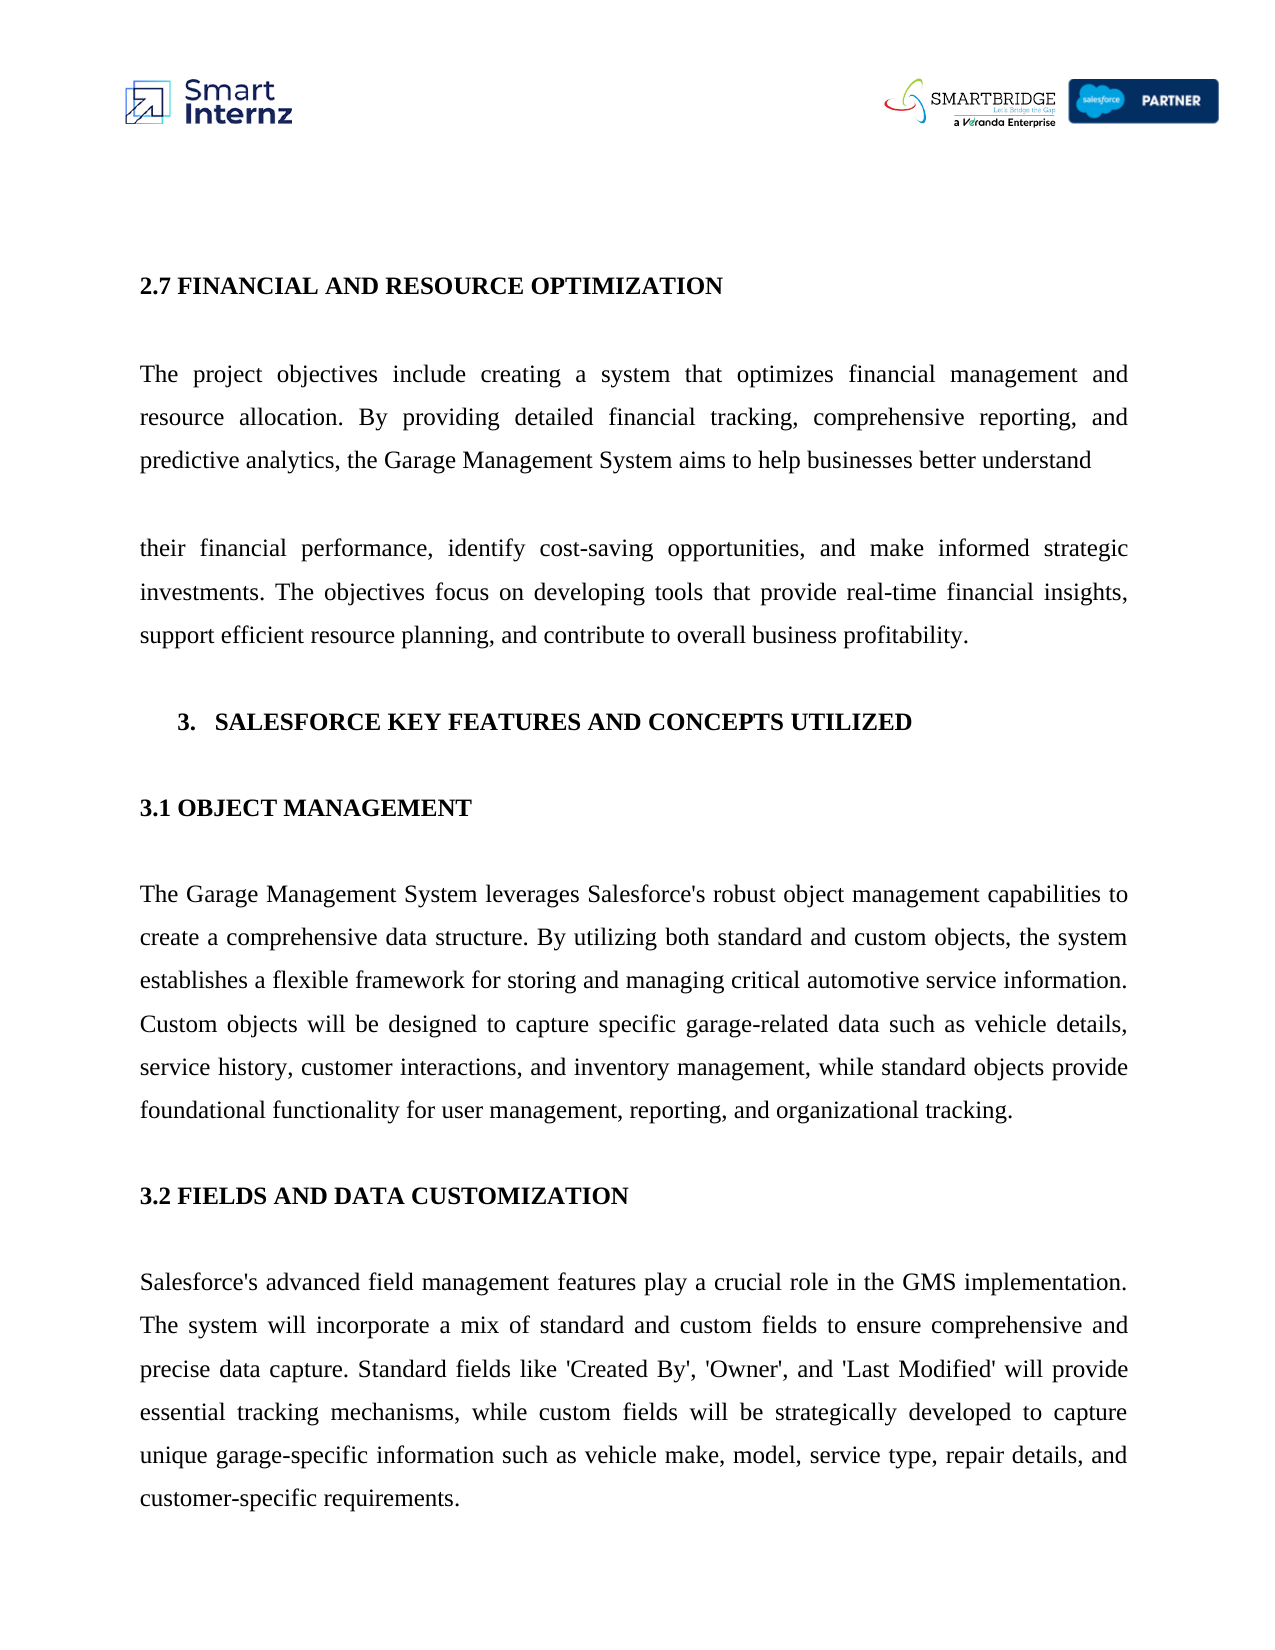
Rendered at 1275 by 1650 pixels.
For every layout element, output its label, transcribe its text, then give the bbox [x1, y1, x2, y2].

subtitle SALESFORCE KEY FEATURES AND CONCEPTS UTILIZED [177, 707, 1129, 736]
subtitle The Garage Management System leverages Salesforce's robust object management capabilities to create a comprehensive data structure. By utilizing both standard and custom objects, the system establishes a flexible framework for storing and managing critical automotive service information. Custom objects will be designed to capture specific garage-related data such as vehicle details, service history, customer interactions, and inventory management, while standard objects provide foundational functionality for user management, reporting, and organizational tracking. [139, 879, 1129, 1124]
subtitle 3.1 OBJECT MANAGEMENT [139, 793, 1129, 822]
text The project objectives include creating a system that optimizes financial management and resource allocation. By providing detailed financial tracking, comprehensive reporting, and predictive analytics, the Garage Management System aims to help businesses better understand [139, 359, 1129, 474]
text 2.7 FINANCIAL AND RESOURCE OPTIMIZATION [139, 271, 1129, 300]
text their financial performance, identify cost-saving opportunities, and make informed strategic investments. The objectives focus on developing tools that provide real-time financial insights, support efficient resource planning, and contribute to overall business profitability. [139, 533, 1129, 648]
picture [875, 73, 1219, 132]
subtitle Salesforce's advanced field management features play a crucial role in the GMS implementation. The system will incorporate a mix of standard and custom fields to ensure comprehensive and precise data capture. Standard fields like 'Created By', 'Owner', and 'Last Modified' will provide essential tracking mechanisms, while custom fields will be strategically developed to capture unique garage-specific information such as vehicle make, model, service type, repair details, and customer-specific requirements. [139, 1267, 1129, 1512]
subtitle 3.2 FIELDS AND DATA CUSTOMIZATION [139, 1181, 1129, 1210]
picture [120, 79, 297, 124]
